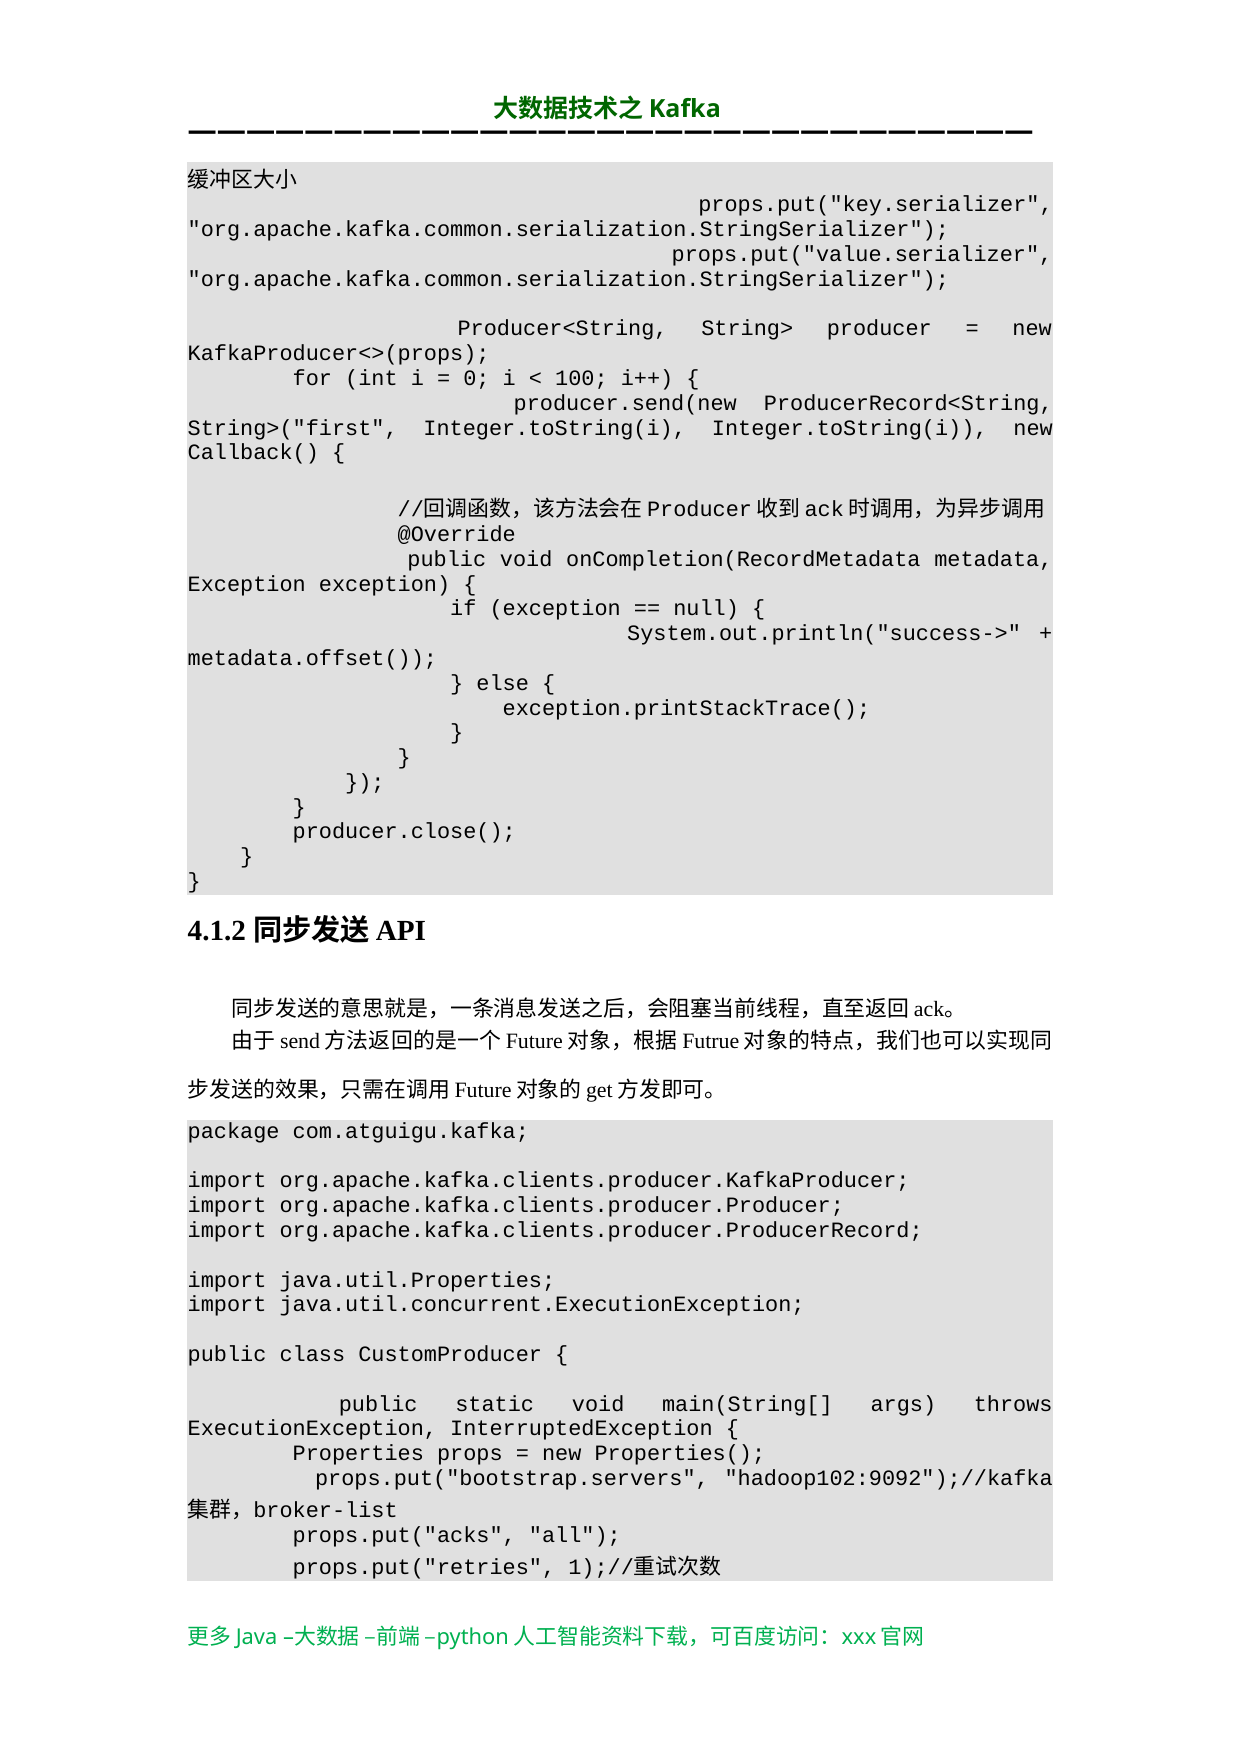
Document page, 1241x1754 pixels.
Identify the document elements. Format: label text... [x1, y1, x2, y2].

text if (exception == null) { [187, 597, 1053, 622]
text producer.close(); [187, 821, 1053, 845]
text package com.atguigu.kafka; [187, 1120, 1053, 1145]
text producer.send(new ProducerRecord<String, String>("first", Integer.toString(i), Integer.toString(i)), new Callback() { [187, 392, 1053, 466]
text System.out.println("success->" + metadata.offset()); [187, 622, 1053, 672]
text 由于send方法返回的是一个Future对象，根据Futrue对象的特点，我们也可以实现同步发送的效果，只需在调用Future对象的get方发即可。 [187, 1023, 1053, 1104]
text import org.apache.kafka.clients.producer.ProducerRecord; [187, 1219, 1053, 1244]
text props.put("key.serializer", "org.apache.kafka.common.serialization.StringSerializer"); [187, 194, 1053, 243]
text Properties props = new Properties(); [187, 1442, 1053, 1467]
text } else { [187, 672, 1053, 697]
text exception.printStackTrace(); [187, 697, 1053, 721]
text }); [187, 771, 1053, 796]
text public class CustomProducer { [187, 1343, 1053, 1368]
text props.put("value.serializer", "org.apache.kafka.common.serialization.StringSerializer"); [187, 243, 1053, 293]
text import java.util.Properties; [187, 1269, 1053, 1293]
text } [187, 746, 1053, 771]
text for (int i = 0; i < 100; i++) { [187, 367, 1053, 392]
text } [187, 870, 1053, 895]
text import org.apache.kafka.clients.producer.KafkaProducer; [187, 1169, 1053, 1194]
text public static void main(String[] args) throws ExecutionException, InterruptedException { [187, 1393, 1053, 1442]
text props.put("bootstrap.servers", "hadoop102:9092");//kafka集群，broker-list [187, 1467, 1053, 1524]
text } [187, 796, 1053, 821]
text props.put("acks", "all"); [187, 1524, 1053, 1549]
text props.put("retries", 1);//重试次数 [187, 1549, 1053, 1581]
text import java.util.concurrent.ExecutionException; [187, 1293, 1053, 1318]
text public void onCompletion(RecordMetadata metadata, Exception exception) { [187, 548, 1053, 597]
text Producer<String, String> producer = new KafkaProducer<>(props); [187, 318, 1053, 367]
subtitle 4.1.2 同步发送API [187, 895, 1053, 960]
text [187, 162, 1053, 194]
text } [187, 721, 1053, 746]
text } [187, 845, 1053, 870]
text import org.apache.kafka.clients.producer.Producer; [187, 1194, 1053, 1219]
text //回调函数，该方法会在Producer收到ack时调用，为异步调用 [187, 491, 1053, 523]
text 同步发送的意思就是，一条消息发送之后，会阻塞当前线程，直至返回ack。 [187, 990, 1053, 1023]
text @Override [187, 523, 1053, 548]
